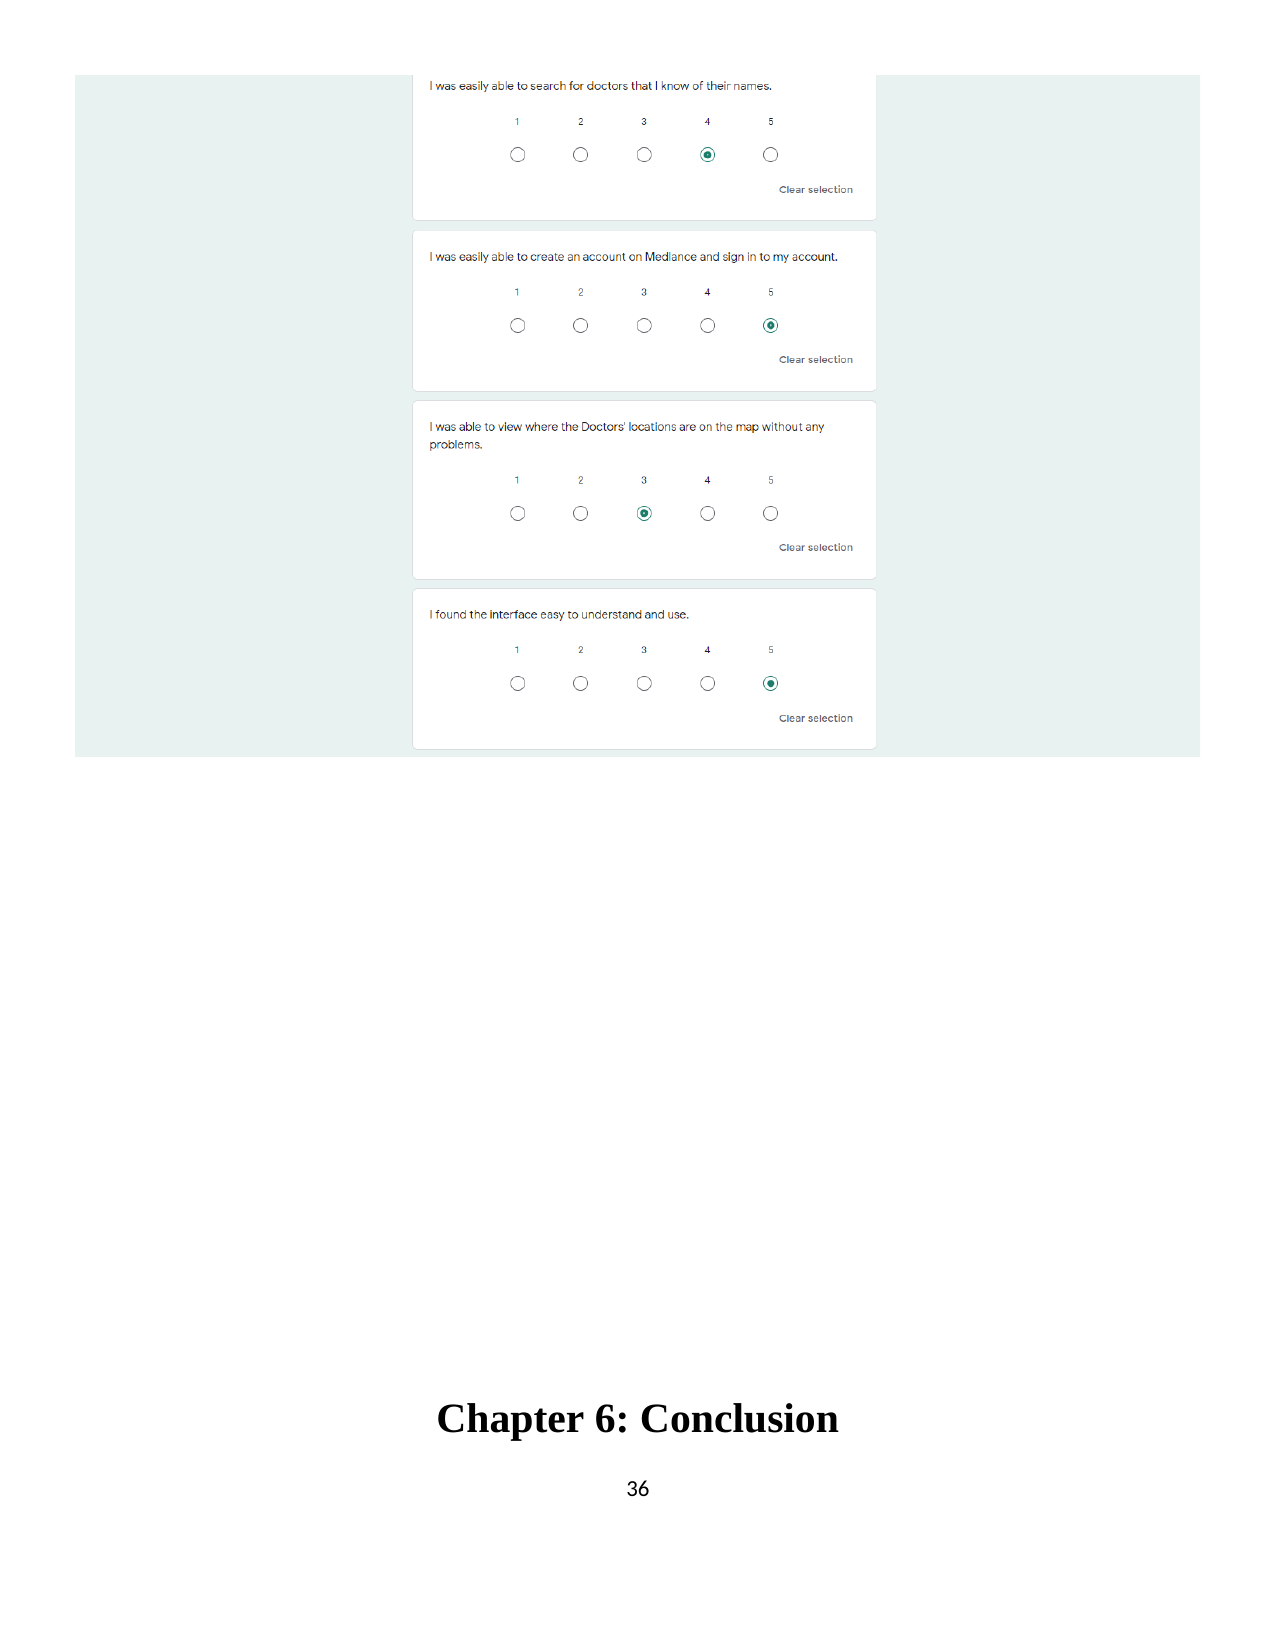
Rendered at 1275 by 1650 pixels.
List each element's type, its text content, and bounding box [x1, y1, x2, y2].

picture [75, 75, 1200, 757]
text Chapter 6: Conclusion [75, 1393, 1200, 1441]
